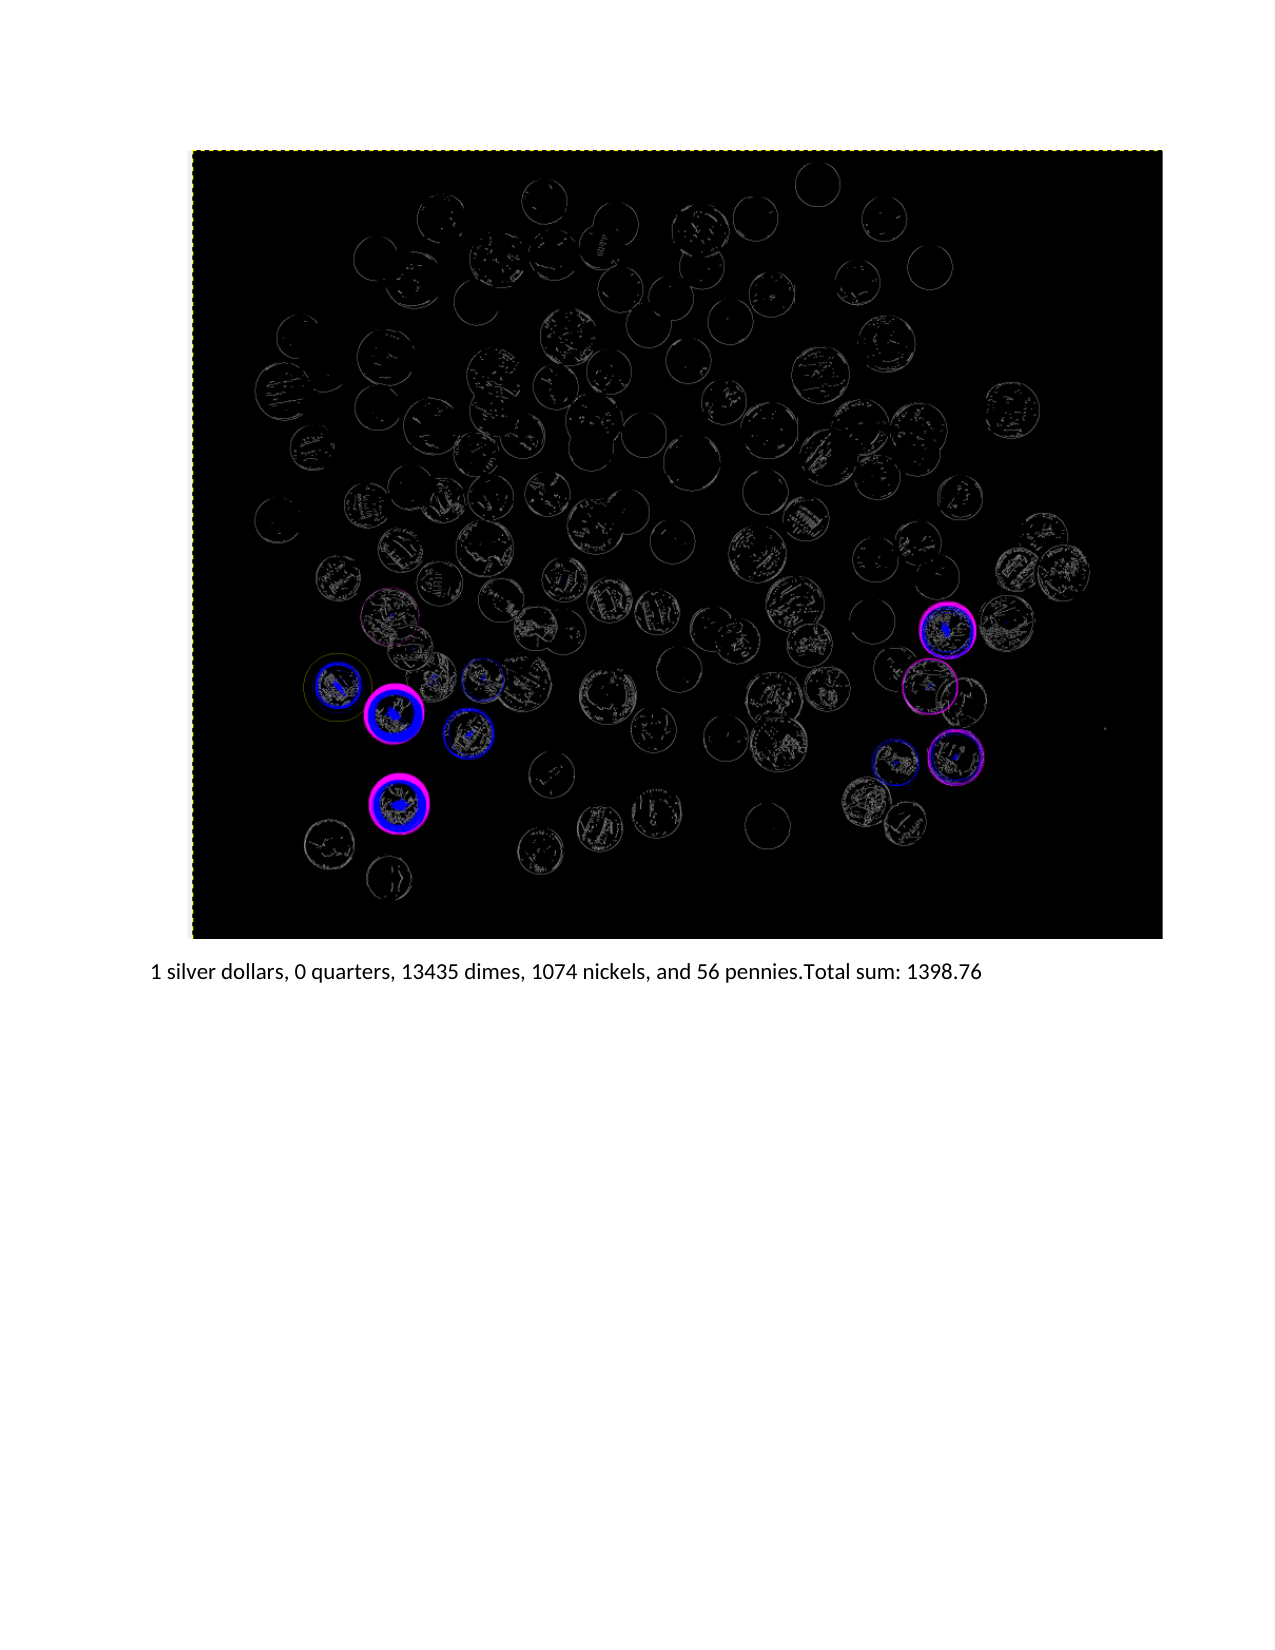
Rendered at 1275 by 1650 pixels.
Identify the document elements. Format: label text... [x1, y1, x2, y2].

picture [187, 150, 1163, 939]
text 1 silver dollars, 0 quarters, 13435 dimes, 1074 nickels, and 56 pennies.Total sum: 1398.76 [150, 957, 1125, 986]
